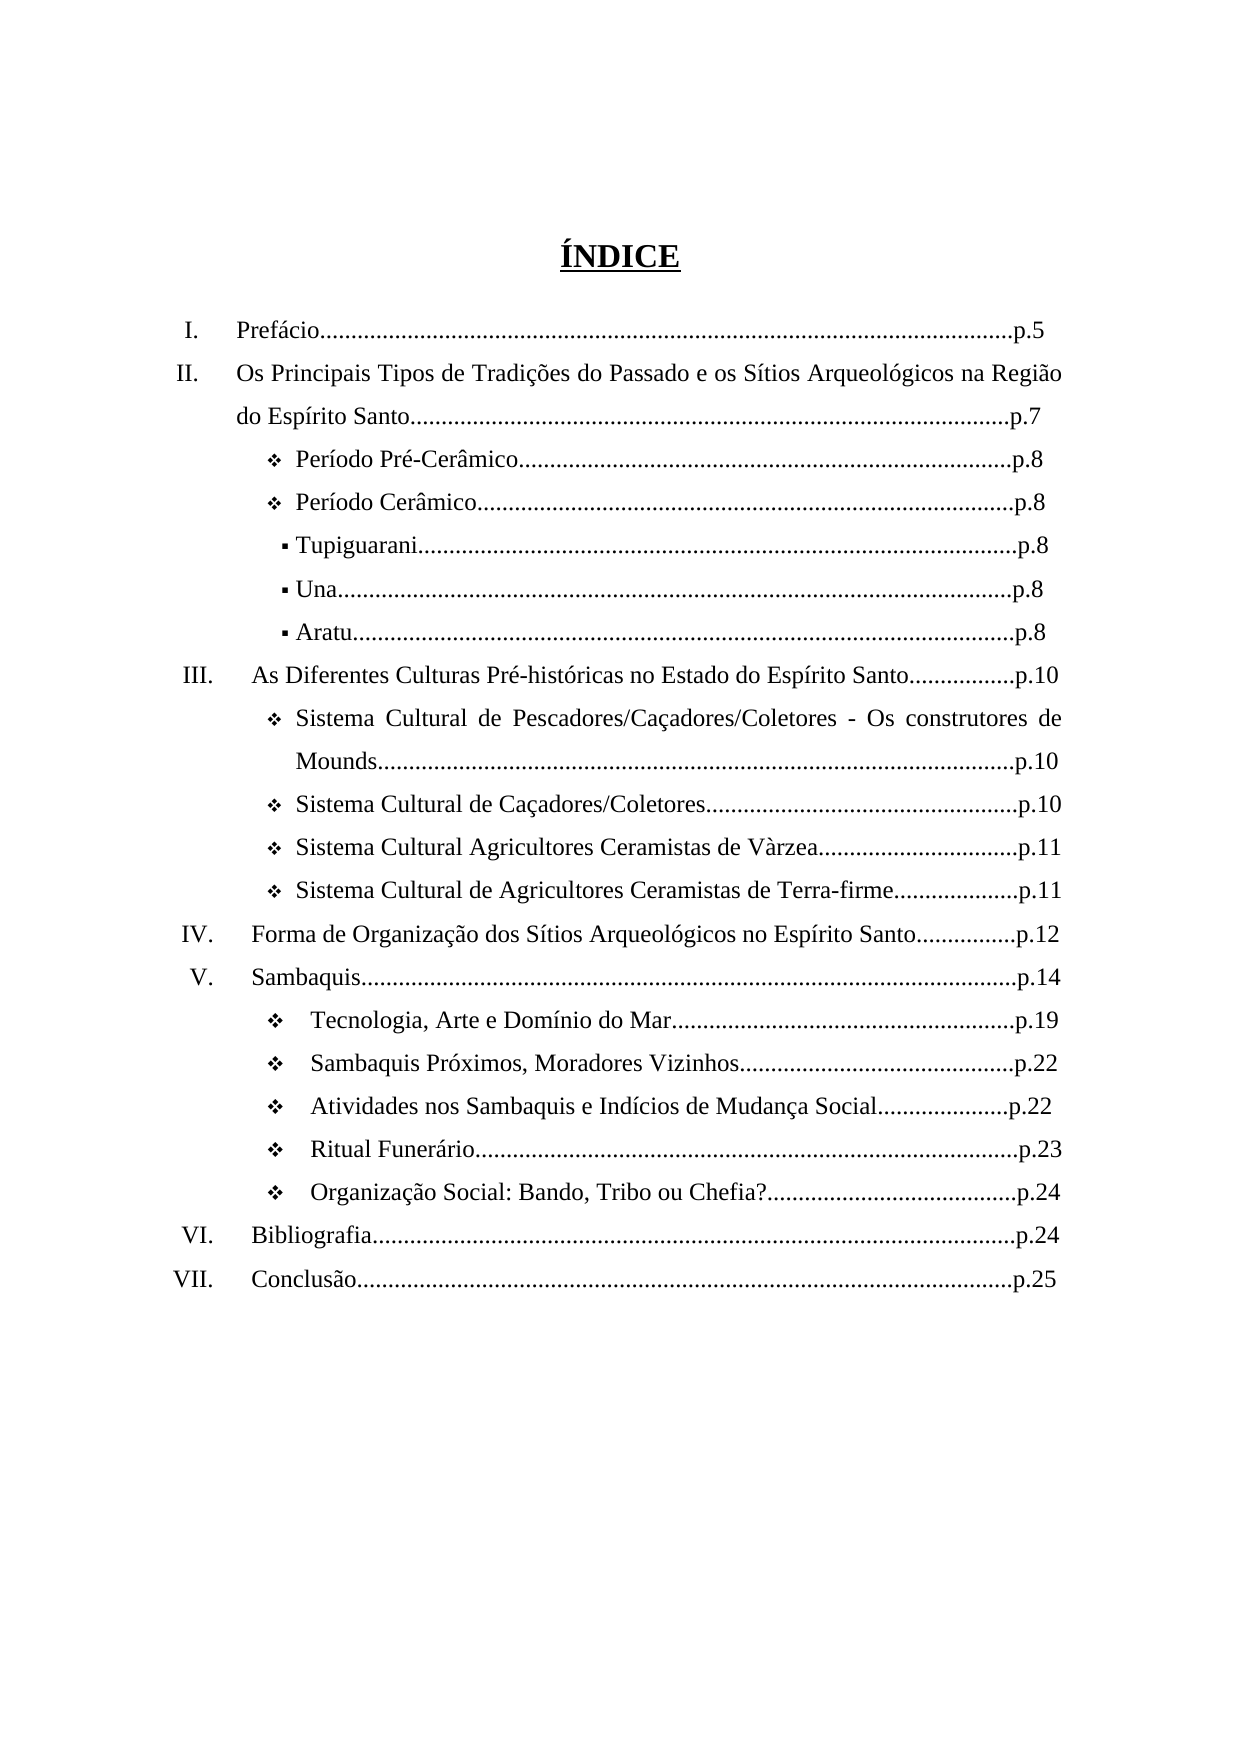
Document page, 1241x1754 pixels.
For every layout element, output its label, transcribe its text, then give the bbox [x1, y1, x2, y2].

list Período Pré-Cerâmico...............................................................................p.8 [266, 444, 1063, 473]
list Tecnologia, Arte e Domínio do Mar.......................................................p.19 [266, 1005, 1063, 1034]
list Organização Social: Bando, Tribo ou Chefia?........................................p.24 [266, 1177, 1063, 1206]
list As Diferentes Culturas Pré-históricas no Estado do Espírito Santo.................p.10 [213, 660, 1063, 689]
text ÍNDICE [177, 237, 1063, 275]
list Aratu..........................................................................................................p.8 [281, 617, 1063, 646]
list Período Cerâmico......................................................................................p.8 [266, 487, 1063, 516]
list Prefácio...............................................................................................................p.5 [199, 315, 1063, 344]
list Sambaquis Próximos, Moradores Vizinhos............................................p.22 [266, 1048, 1063, 1077]
list Sambaquis.........................................................................................................p.14 [213, 962, 1063, 991]
list Bibliografia.......................................................................................................p.24 [213, 1221, 1063, 1249]
list Forma de Organização dos Sítios Arqueológicos no Espírito Santo................p.12 [213, 919, 1063, 947]
list Tupiguarani................................................................................................p.8 [281, 531, 1063, 559]
list Atividades nos Sambaquis e Indícios de Mudança Social.....................p.22 [266, 1091, 1063, 1120]
list Sistema Cultural de Pescadores/Caçadores/Coletores - Os construtores de Mounds......................................................................................................p.10 [266, 703, 1063, 775]
list Conclusão.........................................................................................................p.25 [213, 1264, 1063, 1292]
list Ritual Funerário.......................................................................................p.23 [266, 1134, 1063, 1163]
list Sistema Cultural de Agricultores Ceramistas de Terra-firme....................p.11 [266, 876, 1063, 904]
list Os Principais Tipos de Tradições do Passado e os Sítios Arqueológicos na Região do Espírito Santo................................................................................................p.7 [199, 358, 1063, 430]
list Sistema Cultural Agricultores Ceramistas de Vàrzea................................p.11 [266, 832, 1063, 861]
list Una............................................................................................................p.8 [281, 574, 1063, 602]
list Sistema Cultural de Caçadores/Coletores..................................................p.10 [266, 789, 1063, 818]
